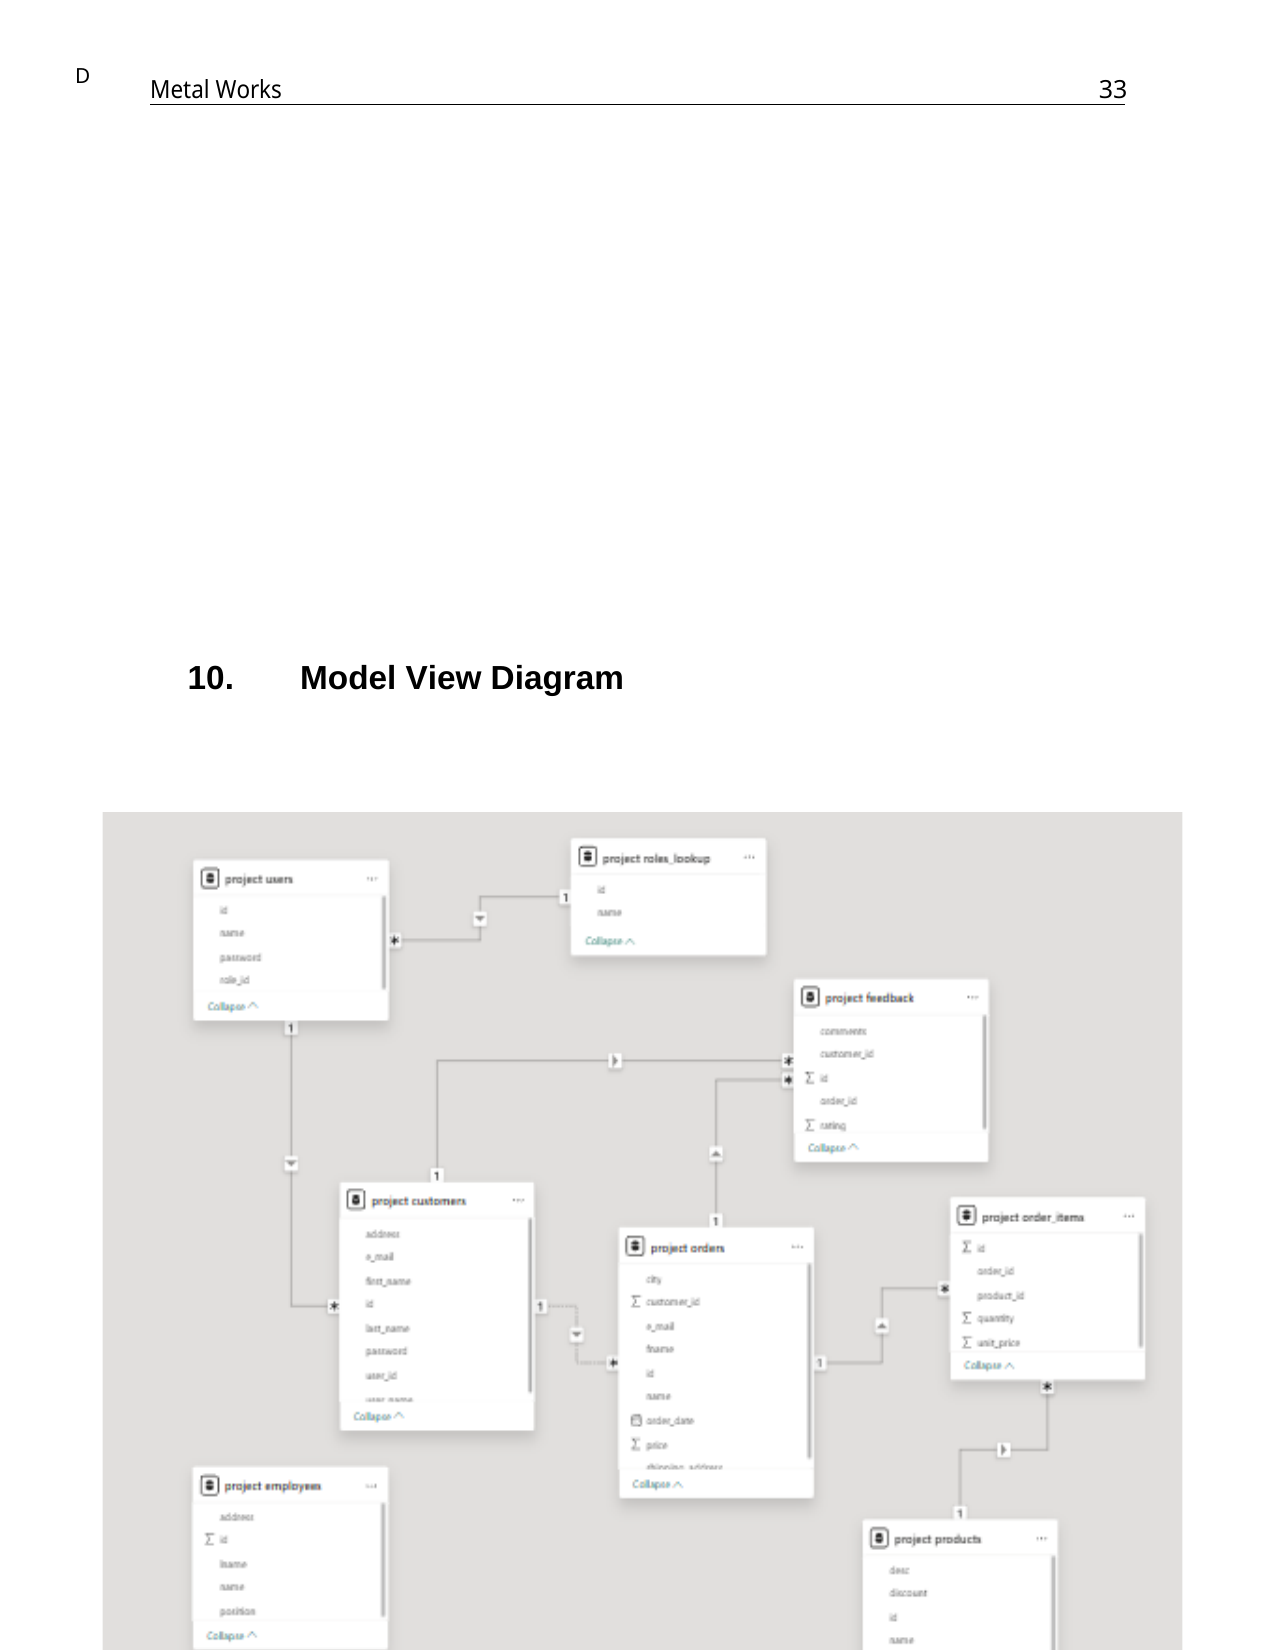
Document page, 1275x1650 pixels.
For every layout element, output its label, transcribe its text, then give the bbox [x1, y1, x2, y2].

subtitle Model View Diagram [187, 658, 1200, 697]
picture [102, 812, 1183, 1650]
